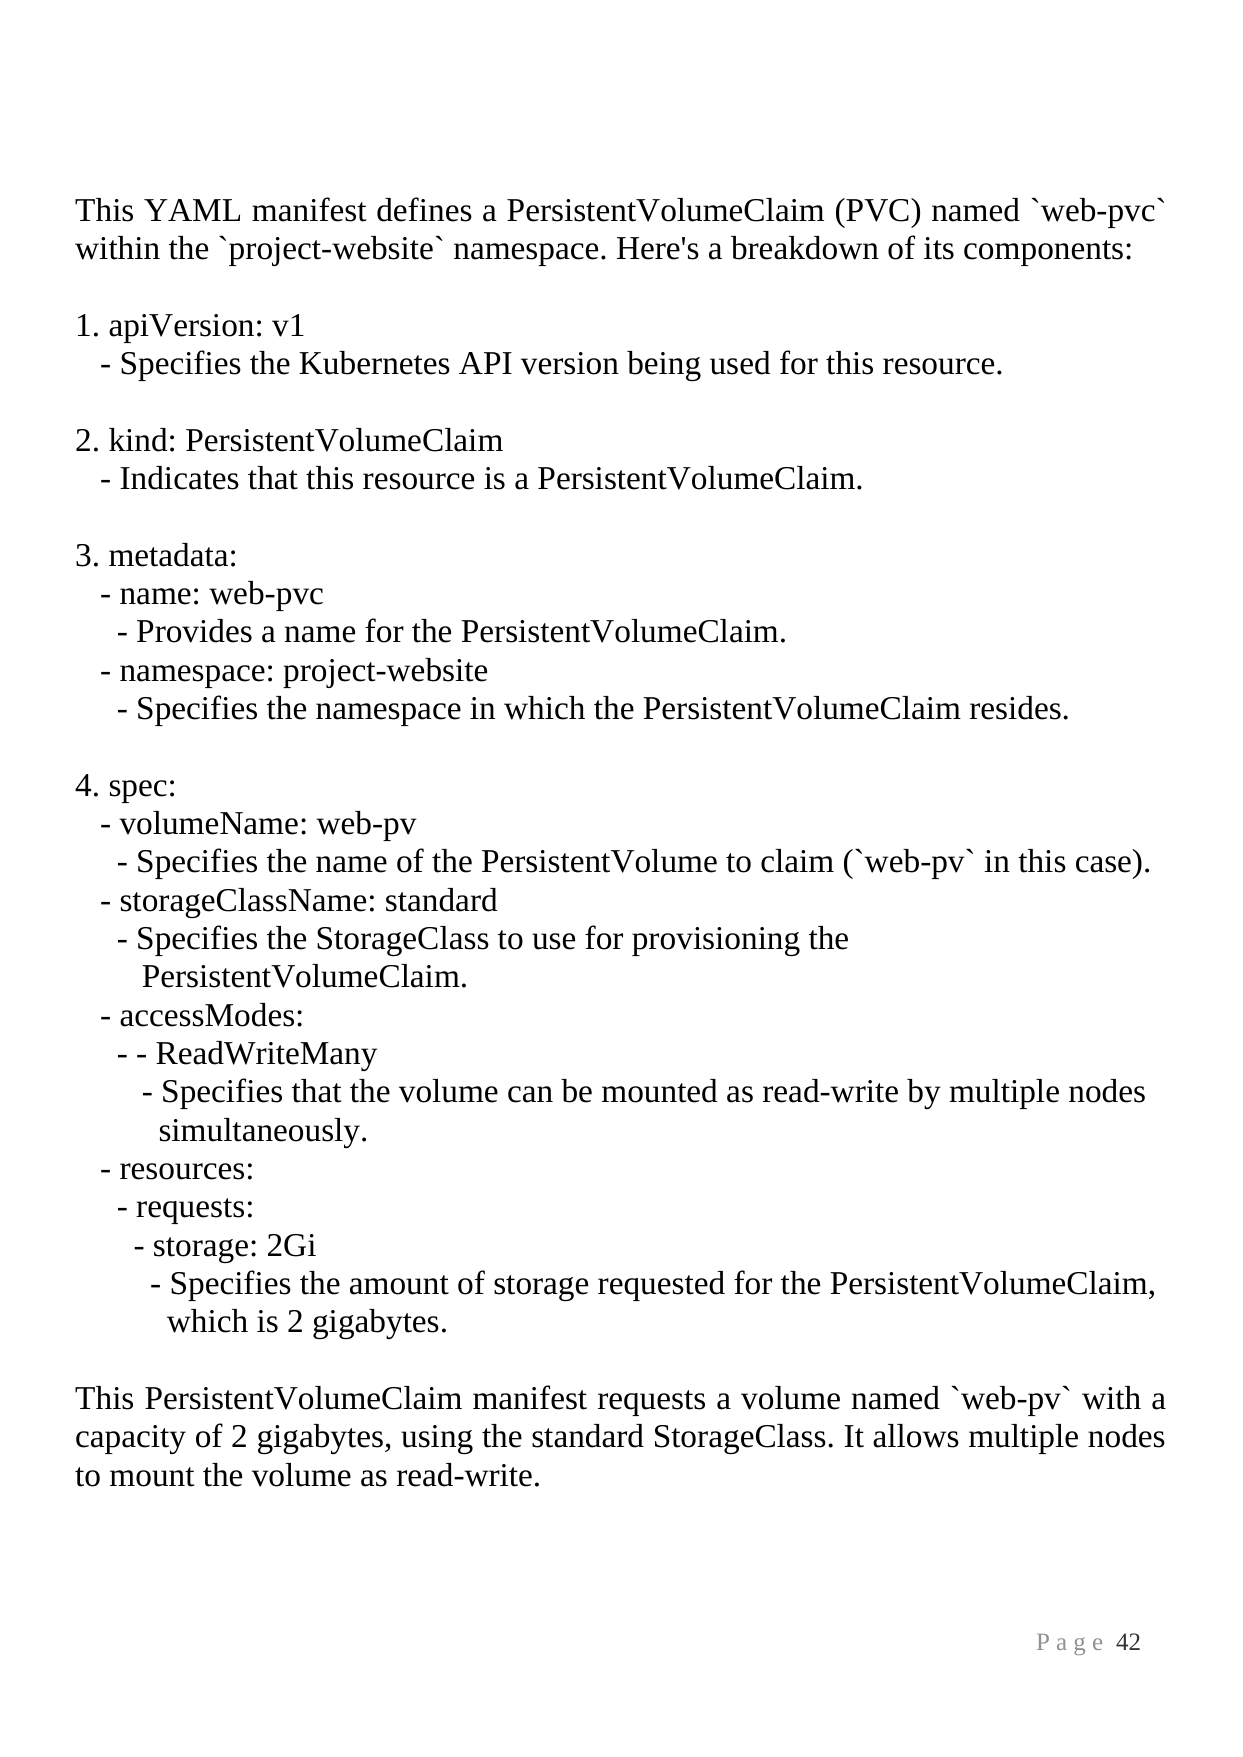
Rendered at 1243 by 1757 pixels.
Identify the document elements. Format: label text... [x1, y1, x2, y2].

text - storageClassName: standard [75, 880, 1168, 918]
text 4. spec: [75, 765, 1168, 803]
text - Provides a name for the PersistentVolumeClaim. [75, 612, 1168, 650]
text simultaneously. [75, 1110, 1168, 1148]
text - resources: [75, 1148, 1168, 1187]
text which is 2 gigabytes. [75, 1302, 1168, 1340]
text - Specifies the Kubernetes API version being used for this resource. [75, 343, 1168, 382]
text - Specifies the StorageClass to use for provisioning the [75, 918, 1168, 957]
text - Specifies the amount of storage requested for the PersistentVolumeClaim, [75, 1263, 1168, 1302]
text 1. apiVersion: v1 [75, 305, 1168, 343]
text - name: web-pvc [75, 573, 1168, 612]
text - Specifies the namespace in which the PersistentVolumeClaim resides. [75, 688, 1168, 727]
text This YAML manifest defines a PersistentVolumeClaim (PVC) named `web-pvc` within the `project-website` namespace. Here's a breakdown of its components: [75, 190, 1168, 267]
text 3. metadata: [75, 535, 1168, 573]
text - Specifies that the volume can be mounted as read-write by multiple nodes [75, 1072, 1168, 1110]
text - Indicates that this resource is a PersistentVolumeClaim. [75, 458, 1168, 497]
text This PersistentVolumeClaim manifest requests a volume named `web-pv` with a capacity of 2 gigabytes, using the standard StorageClass. It allows multiple nodes to mount the volume as read-write. [75, 1378, 1168, 1493]
text 2. kind: PersistentVolumeClaim [75, 420, 1168, 458]
text - Specifies the name of the PersistentVolume to claim (`web-pv` in this case). [75, 842, 1168, 880]
text - volumeName: web-pv [75, 803, 1168, 842]
text PersistentVolumeClaim. [75, 957, 1168, 995]
text - accessModes: [75, 995, 1168, 1033]
text - - ReadWriteMany [75, 1033, 1168, 1072]
text - requests: [75, 1187, 1168, 1225]
text - namespace: project-website [75, 650, 1168, 688]
text - storage: 2Gi [75, 1225, 1168, 1263]
